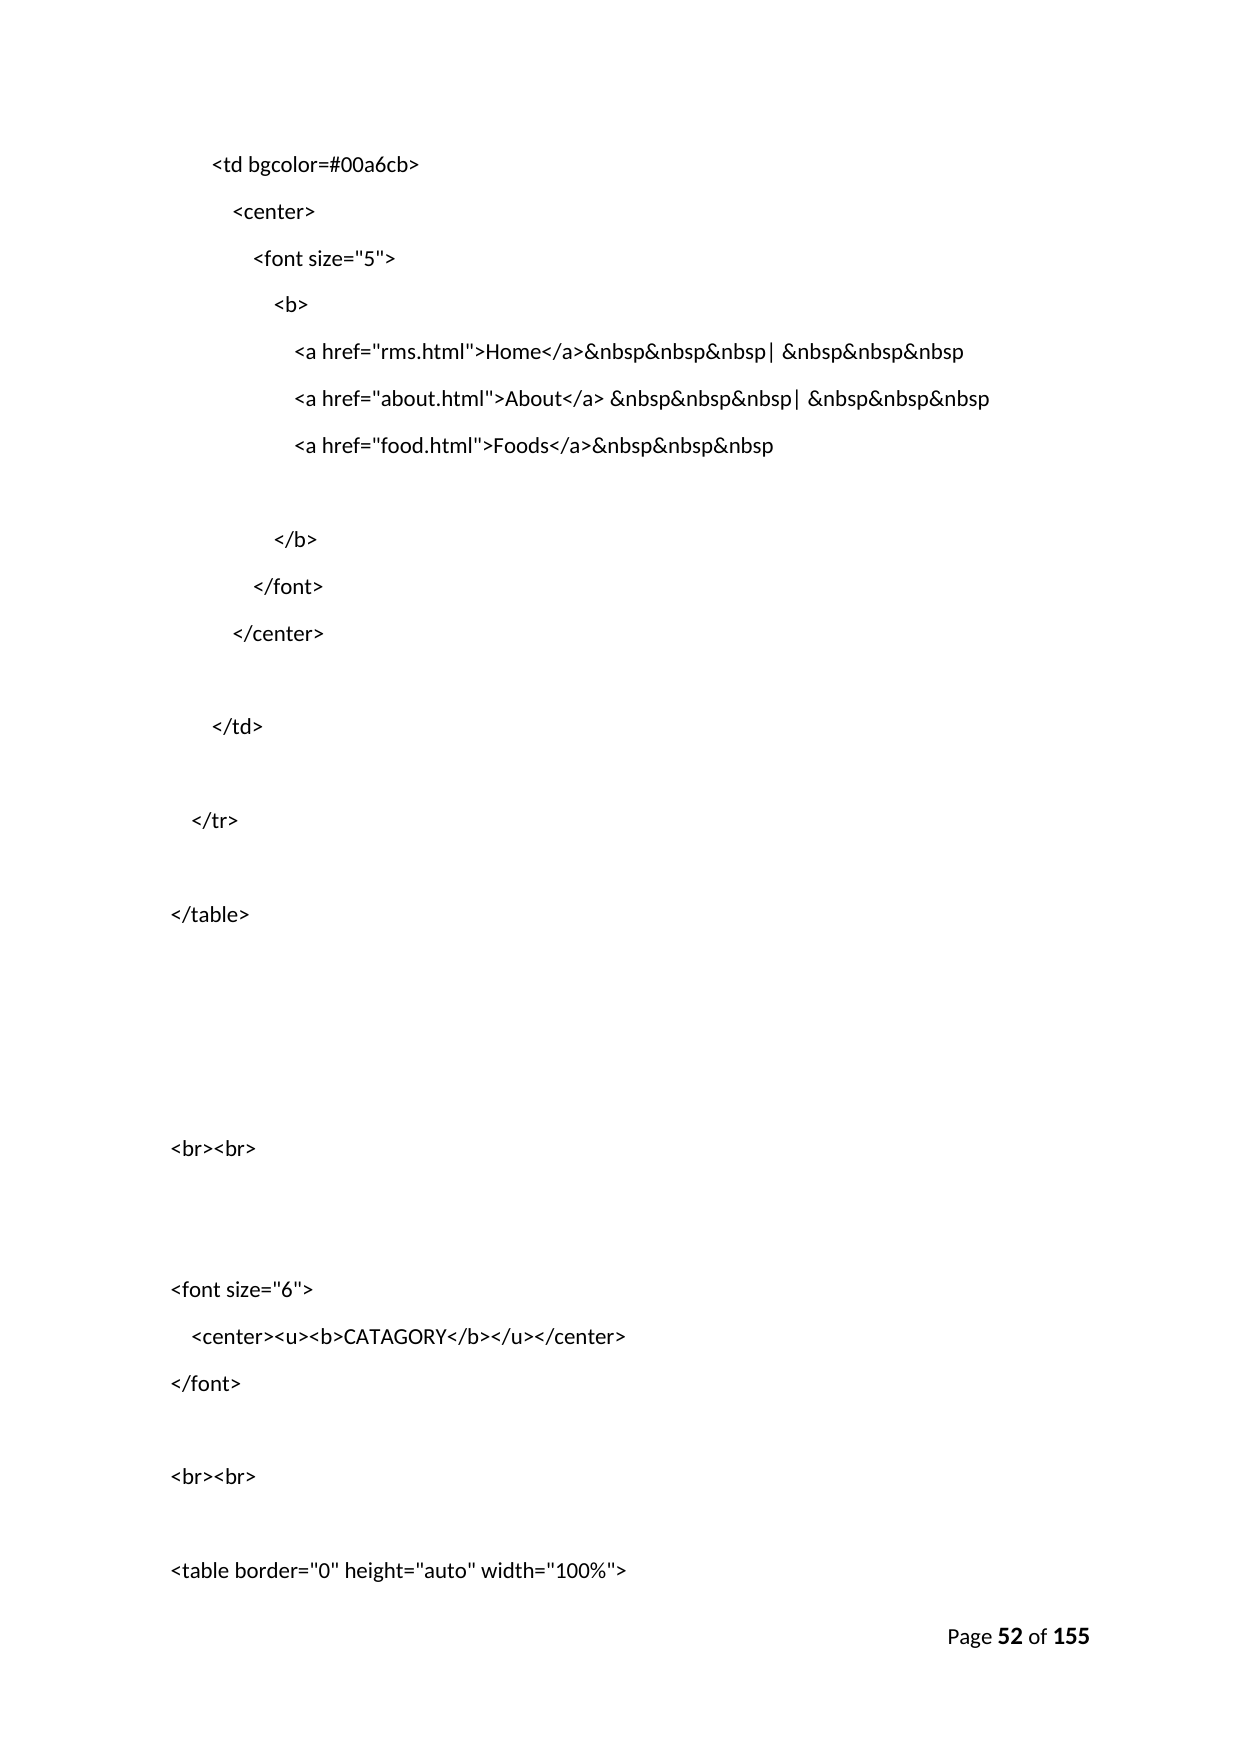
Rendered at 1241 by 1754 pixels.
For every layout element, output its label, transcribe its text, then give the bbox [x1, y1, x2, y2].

text </center> [150, 619, 1090, 647]
text <font size="5"> [150, 244, 1090, 272]
text <a href="about.html">About</a> &nbsp&nbsp&nbsp| &nbsp&nbsp&nbsp [150, 384, 1090, 412]
text <font size="6"> [150, 1275, 1090, 1303]
text <td bgcolor=#00a6cb> [150, 150, 1090, 178]
text </font> [150, 1369, 1090, 1397]
text <center> [150, 197, 1090, 225]
text <center><u><b>CATAGORY</b></u></center> [150, 1322, 1090, 1350]
text <table border="0" height="auto" width="100%"> [150, 1556, 1090, 1584]
text </td> [150, 712, 1090, 741]
text </b> [150, 525, 1090, 553]
text </tr> [150, 806, 1090, 834]
text </font> [150, 572, 1090, 600]
text </table> [150, 900, 1090, 928]
text <a href="food.html">Foods</a>&nbsp&nbsp&nbsp [150, 431, 1090, 459]
text <br><br> [150, 1134, 1090, 1162]
text <a href="rms.html">Home</a>&nbsp&nbsp&nbsp| &nbsp&nbsp&nbsp [150, 337, 1090, 366]
text <b> [150, 291, 1090, 319]
text <br><br> [150, 1462, 1090, 1491]
